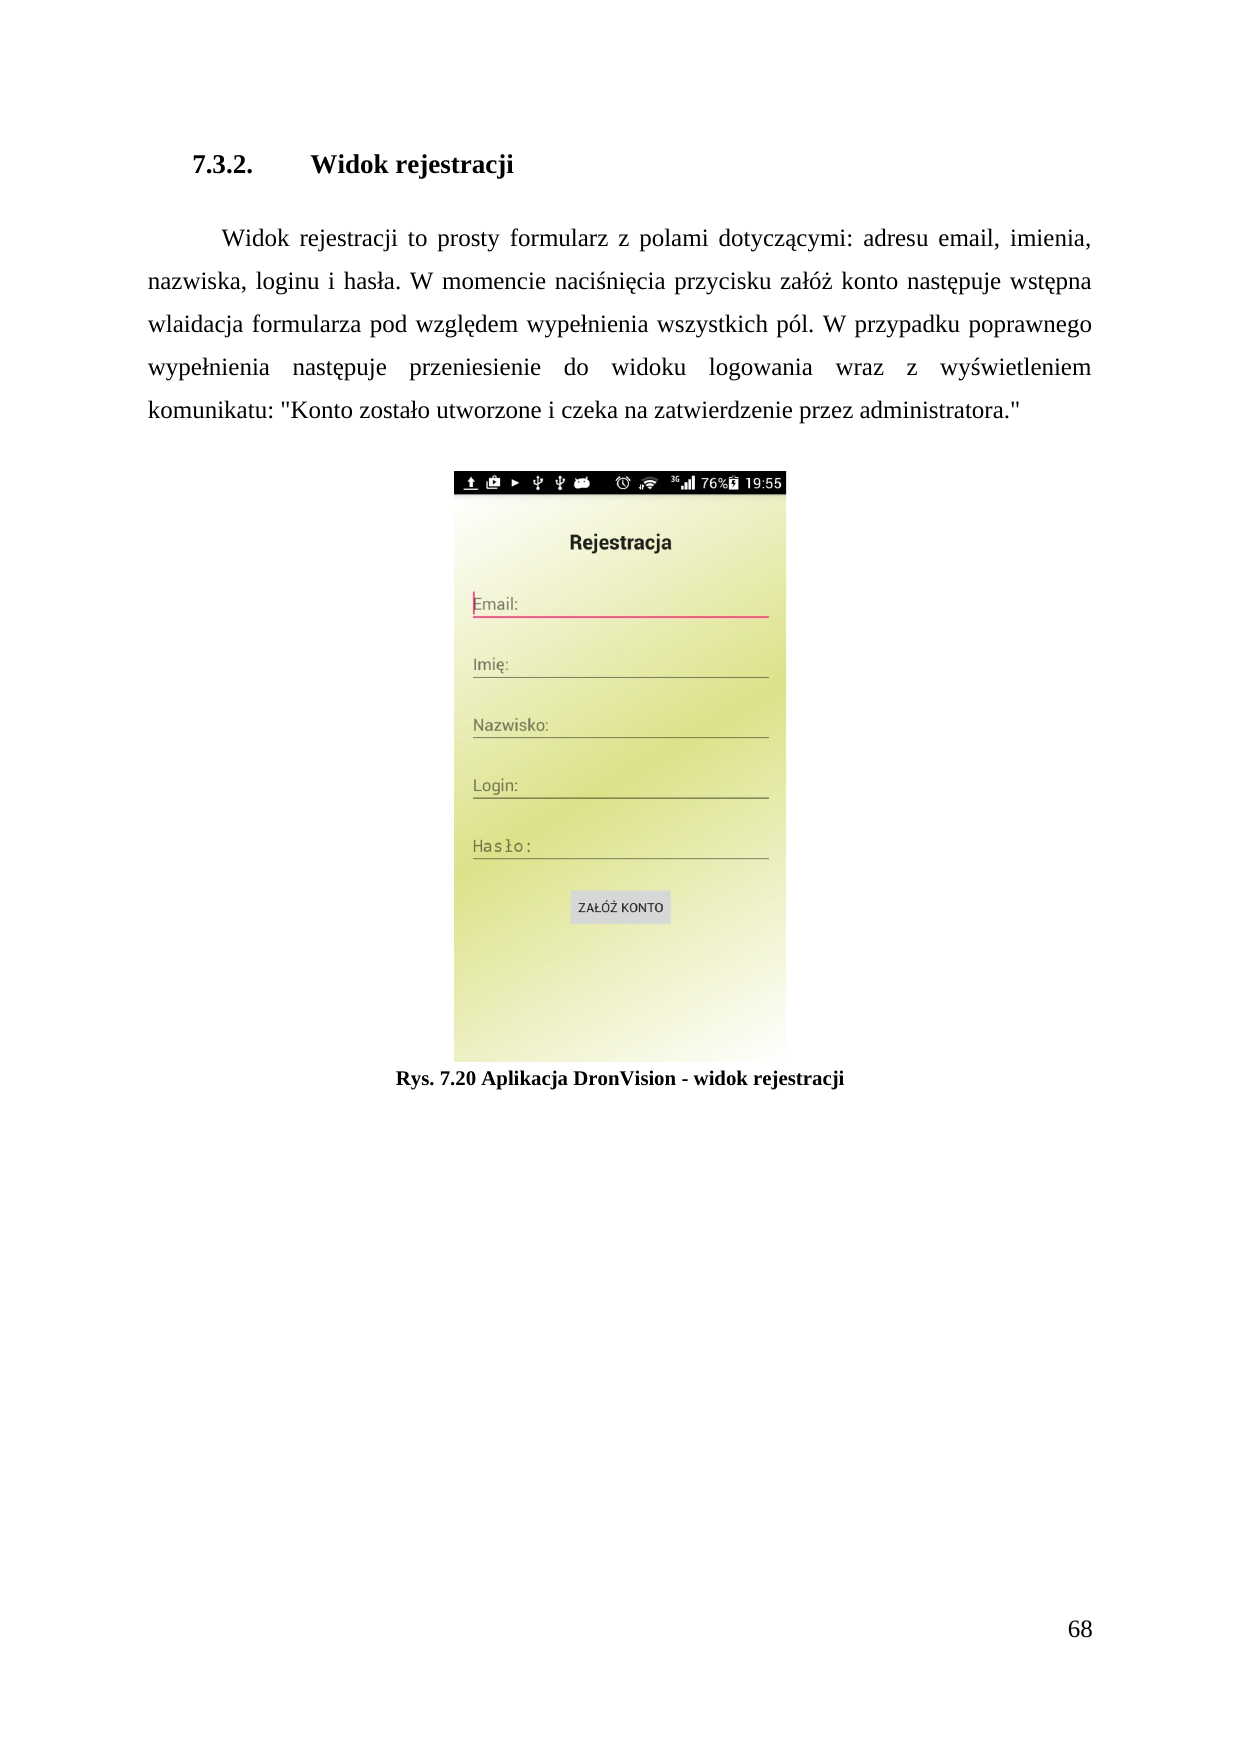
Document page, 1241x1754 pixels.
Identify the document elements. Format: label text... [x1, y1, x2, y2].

text Widok rejestracji to prosty formularz z polami dotyczącymi: adresu email, imienia, nazwiska, loginu i hasła. W momencie naciśnięcia przycisku załóż konto następuje wstępna wlaidacja formularza pod względem wypełnienia wszystkich pól. W przypadku poprawnego wypełnienia następuje przeniesienie do widoku logowania wraz z wyświetleniem komunikatu: "Konto zostało utworzone i czeka na zatwierdzenie przez administratora." [148, 223, 1092, 424]
picture [454, 471, 787, 1062]
subtitle Widok rejestracji [192, 148, 1092, 179]
